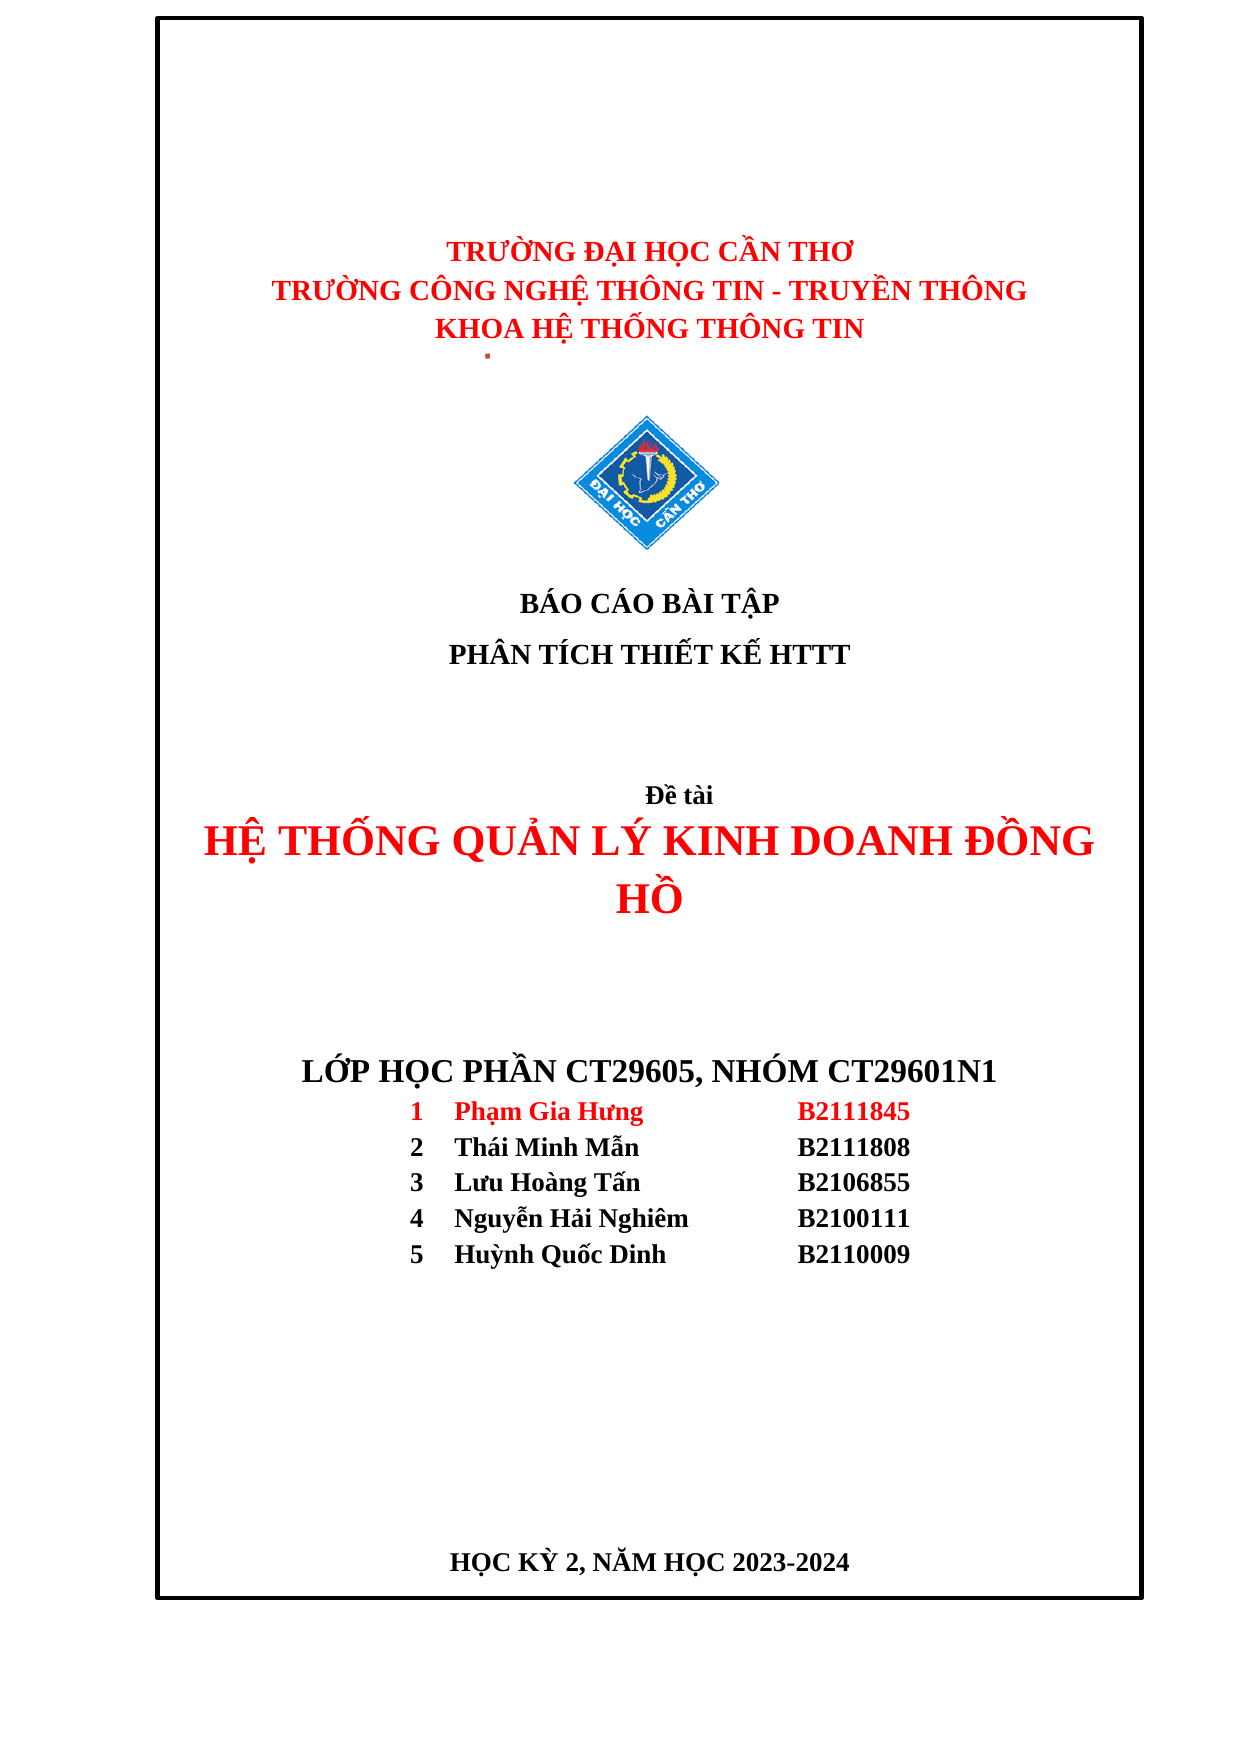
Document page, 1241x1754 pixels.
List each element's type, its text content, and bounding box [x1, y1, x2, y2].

table_cell 5 [399, 1238, 443, 1274]
table_cell 2 [399, 1131, 443, 1167]
table_cell Thái Minh Mẫn [443, 1131, 786, 1167]
picture [573, 415, 720, 550]
table_header Phạm Gia Hưng [443, 1095, 786, 1131]
table_header B2111845 [786, 1095, 967, 1131]
table_cell Huỳnh Quốc Dinh [443, 1238, 786, 1274]
table_cell B2106855 [786, 1167, 967, 1202]
table_cell Nguyễn Hải Nghiêm [443, 1202, 786, 1238]
table_cell 3 [399, 1167, 443, 1202]
text Đề tài [236, 779, 1122, 810]
table_cell B2100111 [786, 1202, 967, 1238]
table_cell 4 [399, 1202, 443, 1238]
text KHOA HỆ THỐNG THÔNG TIN [177, 311, 1122, 345]
text TRƯỜNG ĐẠI HỌC CẦN THƠ [177, 234, 1122, 268]
text BÁO CÁO BÀI TẬP [177, 586, 1122, 620]
text PHÂN TÍCH THIẾT KẾ HTTT [177, 637, 1122, 671]
table_cell B2110009 [786, 1238, 967, 1274]
text TRƯỜNG CÔNG NGHỆ THÔNG TIN - TRUYỀN THÔNG [177, 273, 1122, 306]
text LỚP HỌC PHẦN CT29605, NHÓM CT29601N1 [177, 1051, 1122, 1089]
table_cell B2111808 [786, 1131, 967, 1167]
table_header 1 [399, 1095, 443, 1131]
text HỆ THỐNG QUẢN LÝ KINH DOANH ĐỒNG HỒ [177, 814, 1122, 923]
table_cell Lưu Hoàng Tấn [443, 1167, 786, 1202]
text HỌC KỲ 2, NĂM HỌC 2023-2024 [177, 1546, 1122, 1577]
